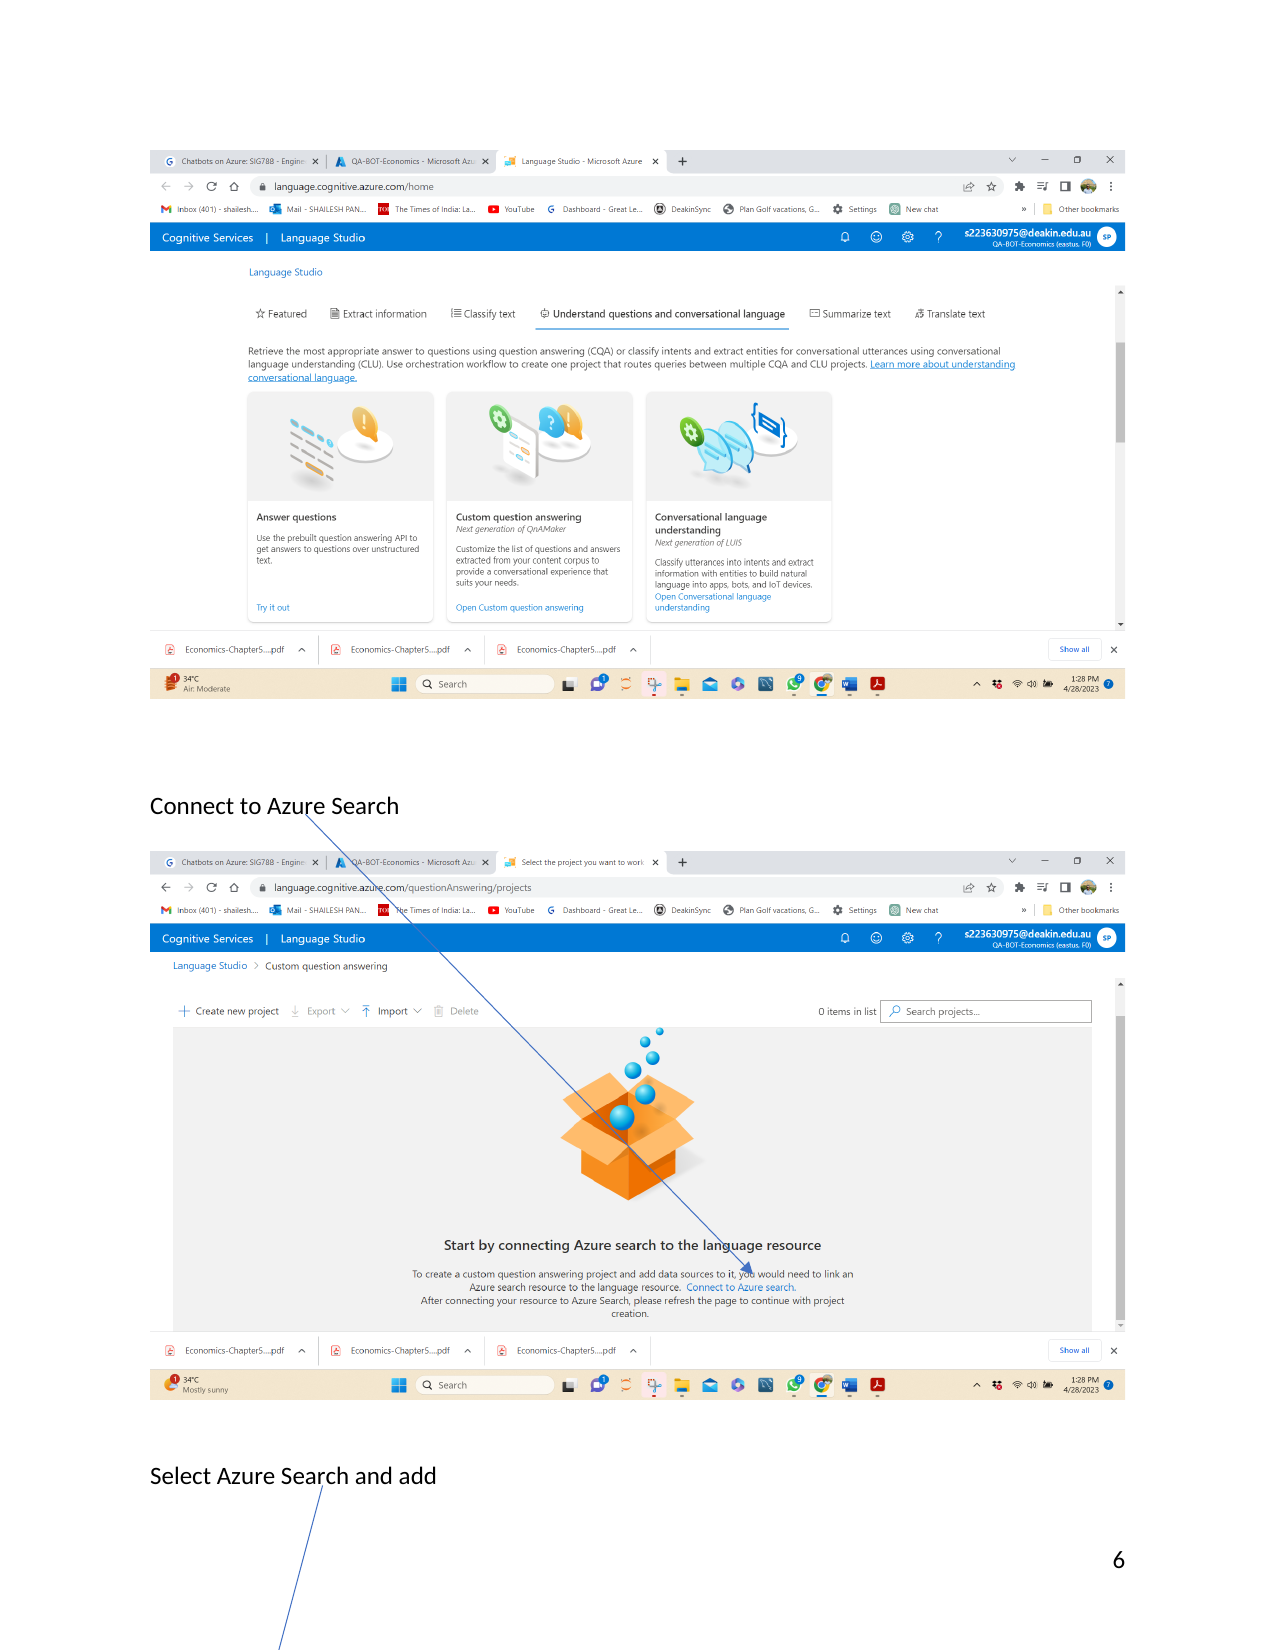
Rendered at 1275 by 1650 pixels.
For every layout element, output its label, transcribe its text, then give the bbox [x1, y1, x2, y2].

text Select Azure Search and add [150, 1461, 1125, 1491]
picture [150, 851, 1125, 1400]
text Connect to Azure Search [150, 790, 1125, 821]
picture [150, 150, 1125, 699]
